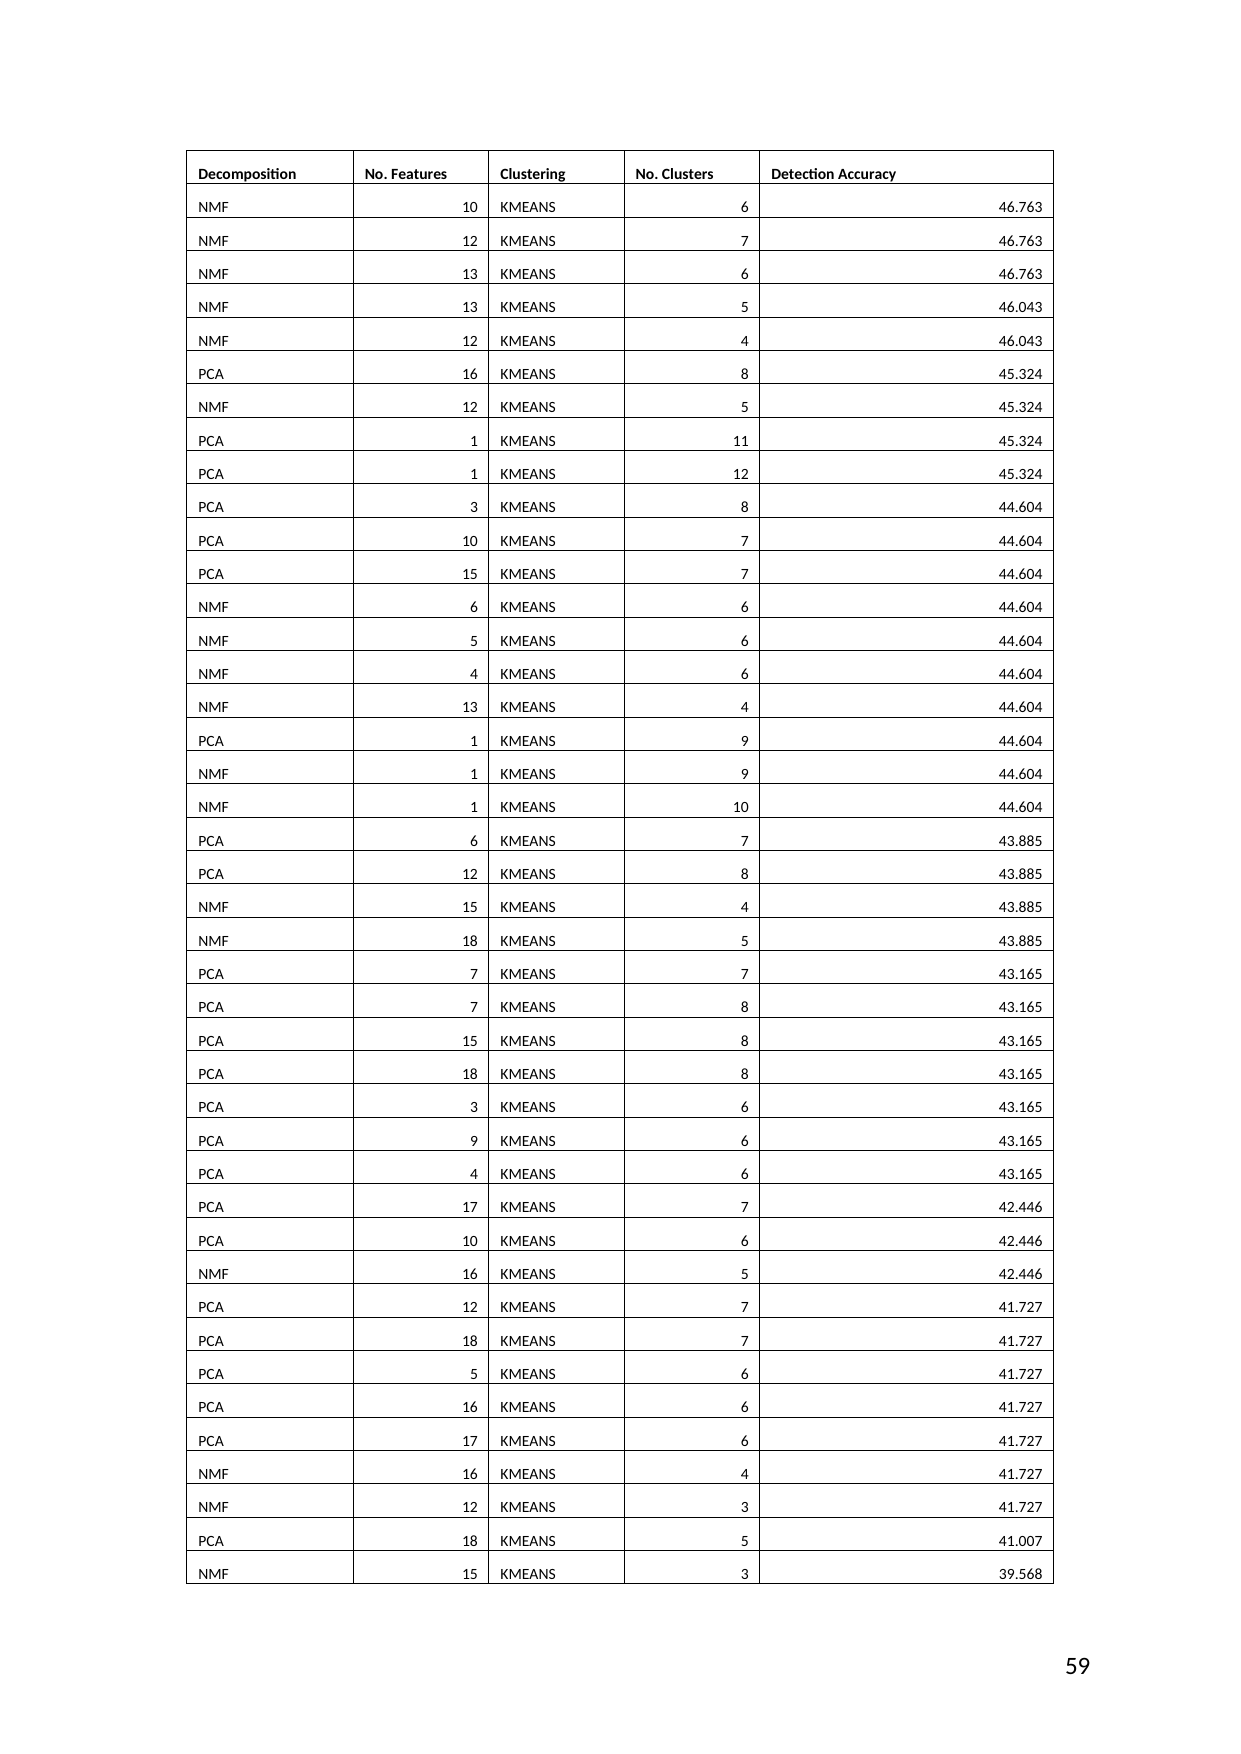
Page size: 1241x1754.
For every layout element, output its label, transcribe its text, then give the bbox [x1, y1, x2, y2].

table_cell NMF [187, 884, 353, 917]
table_cell NMF [187, 284, 353, 317]
table_cell KMEANS [489, 184, 624, 217]
table_cell PCA [187, 1384, 353, 1417]
table_cell 43.885 [760, 818, 1053, 850]
table_cell KMEANS [489, 351, 624, 383]
table_cell KMEANS [489, 851, 624, 883]
table_cell KMEANS [489, 618, 624, 650]
table_cell 43.165 [760, 1018, 1053, 1050]
table_cell 6 [625, 651, 759, 683]
table_cell 13 [354, 284, 488, 317]
table_cell 43.885 [760, 851, 1053, 883]
table_cell 15 [354, 551, 488, 583]
table_cell 6 [625, 251, 759, 283]
table_cell KMEANS [489, 984, 624, 1017]
table_cell 7 [625, 1318, 759, 1350]
table_cell PCA [187, 1318, 353, 1350]
table_cell 12 [354, 218, 488, 250]
table_cell 7 [625, 1284, 759, 1317]
table_header Clustering [489, 151, 624, 183]
table_cell 8 [625, 1051, 759, 1083]
table_cell PCA [187, 951, 353, 983]
table_cell 12 [354, 1284, 488, 1317]
table_cell KMEANS [489, 1384, 624, 1417]
table_cell 41.727 [760, 1418, 1053, 1450]
table_cell 4 [625, 884, 759, 917]
table_cell 41.007 [760, 1518, 1053, 1550]
table_cell 44.604 [760, 651, 1053, 683]
table_cell 11 [625, 418, 759, 450]
table_cell 3 [354, 1084, 488, 1117]
table_cell 7 [354, 951, 488, 983]
table_cell 10 [625, 784, 759, 817]
table_cell PCA [187, 1018, 353, 1050]
table_header Detection Accuracy [760, 151, 1053, 183]
table_cell 42.446 [760, 1184, 1053, 1217]
table_cell 41.727 [760, 1284, 1053, 1317]
table_cell 39.568 [760, 1551, 1053, 1583]
table_cell 45.324 [760, 384, 1053, 417]
table_cell 46.043 [760, 318, 1053, 350]
table_cell KMEANS [489, 418, 624, 450]
table_cell 44.604 [760, 684, 1053, 717]
table_cell 44.604 [760, 751, 1053, 783]
table_cell 18 [354, 1051, 488, 1083]
table_cell KMEANS [489, 1051, 624, 1083]
table_cell 17 [354, 1184, 488, 1217]
table_cell 5 [354, 618, 488, 650]
table_cell PCA [187, 1518, 353, 1550]
table_cell 5 [625, 918, 759, 950]
table_cell 10 [354, 184, 488, 217]
table_cell NMF [187, 251, 353, 283]
table_cell KMEANS [489, 884, 624, 917]
table_cell 5 [625, 284, 759, 317]
table_cell 44.604 [760, 484, 1053, 517]
table_cell 6 [625, 1084, 759, 1117]
table_cell 8 [625, 851, 759, 883]
table_cell 15 [354, 1551, 488, 1583]
table_cell PCA [187, 718, 353, 750]
table_cell 45.324 [760, 351, 1053, 383]
table_cell KMEANS [489, 1118, 624, 1150]
table_cell 12 [354, 384, 488, 417]
table_cell 43.885 [760, 884, 1053, 917]
table_cell KMEANS [489, 1151, 624, 1183]
table_cell NMF [187, 218, 353, 250]
table_cell PCA [187, 1118, 353, 1150]
table_cell 17 [354, 1418, 488, 1450]
table_cell NMF [187, 1451, 353, 1483]
table_cell PCA [187, 851, 353, 883]
table_cell 13 [354, 684, 488, 717]
table_cell KMEANS [489, 651, 624, 683]
table_cell 46.043 [760, 284, 1053, 317]
table_cell KMEANS [489, 1418, 624, 1450]
table_cell 44.604 [760, 551, 1053, 583]
table_cell NMF [187, 1551, 353, 1583]
table_cell 3 [354, 484, 488, 517]
table_cell PCA [187, 1284, 353, 1317]
table_cell KMEANS [489, 1351, 624, 1383]
table_cell KMEANS [489, 1318, 624, 1350]
table_cell 8 [625, 351, 759, 383]
table_cell 43.165 [760, 1118, 1053, 1150]
table_cell 44.604 [760, 618, 1053, 650]
table_cell 7 [625, 551, 759, 583]
table_cell PCA [187, 418, 353, 450]
table_cell 7 [625, 818, 759, 850]
table_cell PCA [187, 1084, 353, 1117]
table_cell 46.763 [760, 184, 1053, 217]
table_cell KMEANS [489, 784, 624, 817]
table_cell 43.165 [760, 1051, 1053, 1083]
table_cell KMEANS [489, 484, 624, 517]
table_cell 6 [625, 1351, 759, 1383]
table_cell KMEANS [489, 251, 624, 283]
table_cell 6 [625, 1118, 759, 1150]
table_cell NMF [187, 184, 353, 217]
table_cell KMEANS [489, 1518, 624, 1550]
table_cell KMEANS [489, 284, 624, 317]
table_cell KMEANS [489, 551, 624, 583]
table_cell 8 [625, 984, 759, 1017]
table_cell 43.885 [760, 918, 1053, 950]
table_header No. Clusters [625, 151, 759, 183]
table_cell PCA [187, 1351, 353, 1383]
table_cell 15 [354, 884, 488, 917]
table_cell 9 [625, 751, 759, 783]
table_cell 12 [354, 851, 488, 883]
table_cell 4 [625, 1451, 759, 1483]
table_cell PCA [187, 1184, 353, 1217]
table_cell KMEANS [489, 318, 624, 350]
table_cell 3 [625, 1484, 759, 1517]
table_cell 7 [354, 984, 488, 1017]
table_cell 6 [625, 584, 759, 617]
table_cell 4 [625, 318, 759, 350]
table_header Decomposition [187, 151, 353, 183]
table_cell NMF [187, 1251, 353, 1283]
table_cell KMEANS [489, 218, 624, 250]
table_cell 9 [354, 1118, 488, 1150]
table_cell KMEANS [489, 1484, 624, 1517]
table_cell 18 [354, 918, 488, 950]
table_cell PCA [187, 1051, 353, 1083]
table_cell 15 [354, 1018, 488, 1050]
table_cell 6 [625, 618, 759, 650]
table_cell KMEANS [489, 951, 624, 983]
table_cell 3 [625, 1551, 759, 1583]
table_cell KMEANS [489, 1451, 624, 1483]
table_cell 7 [625, 1184, 759, 1217]
table_cell 44.604 [760, 518, 1053, 550]
table_cell 41.727 [760, 1318, 1053, 1350]
table_cell 10 [354, 1218, 488, 1250]
table_cell KMEANS [489, 384, 624, 417]
table_cell 1 [354, 784, 488, 817]
table_cell 10 [354, 518, 488, 550]
table_cell 43.165 [760, 951, 1053, 983]
table_cell 16 [354, 1251, 488, 1283]
table_cell KMEANS [489, 684, 624, 717]
table_cell 5 [625, 1518, 759, 1550]
table_cell 41.727 [760, 1451, 1053, 1483]
table_cell KMEANS [489, 1251, 624, 1283]
table_cell 12 [354, 1484, 488, 1517]
table_cell 43.165 [760, 1084, 1053, 1117]
table_cell 4 [354, 1151, 488, 1183]
table_cell 45.324 [760, 451, 1053, 483]
table_cell 6 [625, 1418, 759, 1450]
table_cell 1 [354, 718, 488, 750]
table_cell 6 [625, 1151, 759, 1183]
table_cell PCA [187, 518, 353, 550]
table_cell PCA [187, 818, 353, 850]
table_cell KMEANS [489, 718, 624, 750]
table_cell 1 [354, 751, 488, 783]
table_cell 6 [354, 584, 488, 617]
table_cell 4 [625, 684, 759, 717]
table_cell 16 [354, 1384, 488, 1417]
table_cell 44.604 [760, 784, 1053, 817]
table_cell PCA [187, 351, 353, 383]
table_cell KMEANS [489, 1018, 624, 1050]
table_cell NMF [187, 784, 353, 817]
table_cell 13 [354, 251, 488, 283]
table_cell 1 [354, 418, 488, 450]
table_cell 7 [625, 951, 759, 983]
table_cell 4 [354, 651, 488, 683]
table_cell 42.446 [760, 1218, 1053, 1250]
table_cell KMEANS [489, 1184, 624, 1217]
table_cell KMEANS [489, 1551, 624, 1583]
table_cell KMEANS [489, 1084, 624, 1117]
table_cell 6 [625, 1384, 759, 1417]
table_cell PCA [187, 451, 353, 483]
table_cell KMEANS [489, 584, 624, 617]
table_cell KMEANS [489, 1218, 624, 1250]
table_cell PCA [187, 1218, 353, 1250]
table_cell 12 [625, 451, 759, 483]
table_cell 43.165 [760, 1151, 1053, 1183]
table_header No. Features [354, 151, 488, 183]
table_cell NMF [187, 684, 353, 717]
table_cell 45.324 [760, 418, 1053, 450]
table_cell 16 [354, 1451, 488, 1483]
table_cell NMF [187, 651, 353, 683]
table_cell 46.763 [760, 218, 1053, 250]
table_cell 12 [354, 318, 488, 350]
table_cell 6 [354, 818, 488, 850]
table_cell 7 [625, 518, 759, 550]
table_cell PCA [187, 551, 353, 583]
table_cell 8 [625, 1018, 759, 1050]
table_cell 5 [625, 1251, 759, 1283]
table_cell 16 [354, 351, 488, 383]
table_cell NMF [187, 1484, 353, 1517]
table_cell 43.165 [760, 984, 1053, 1017]
table_cell 7 [625, 218, 759, 250]
table_cell 41.727 [760, 1351, 1053, 1383]
table_cell 6 [625, 184, 759, 217]
table_cell 44.604 [760, 584, 1053, 617]
table_cell 42.446 [760, 1251, 1053, 1283]
table_cell 8 [625, 484, 759, 517]
table_cell NMF [187, 918, 353, 950]
table_cell NMF [187, 318, 353, 350]
table_cell NMF [187, 618, 353, 650]
table_cell 44.604 [760, 718, 1053, 750]
table_cell 5 [354, 1351, 488, 1383]
table_cell KMEANS [489, 518, 624, 550]
table_cell PCA [187, 1418, 353, 1450]
table_cell KMEANS [489, 751, 624, 783]
table_cell 9 [625, 718, 759, 750]
table_cell 41.727 [760, 1384, 1053, 1417]
table_cell NMF [187, 584, 353, 617]
table_cell KMEANS [489, 818, 624, 850]
table_cell KMEANS [489, 1284, 624, 1317]
table_cell PCA [187, 484, 353, 517]
table_cell NMF [187, 751, 353, 783]
table_cell PCA [187, 1151, 353, 1183]
table_cell PCA [187, 984, 353, 1017]
table_cell 41.727 [760, 1484, 1053, 1517]
table_cell 46.763 [760, 251, 1053, 283]
table_cell 1 [354, 451, 488, 483]
table_cell NMF [187, 384, 353, 417]
table_cell 5 [625, 384, 759, 417]
table_cell KMEANS [489, 451, 624, 483]
table_cell 18 [354, 1518, 488, 1550]
table_cell KMEANS [489, 918, 624, 950]
table_cell 6 [625, 1218, 759, 1250]
table_cell 18 [354, 1318, 488, 1350]
